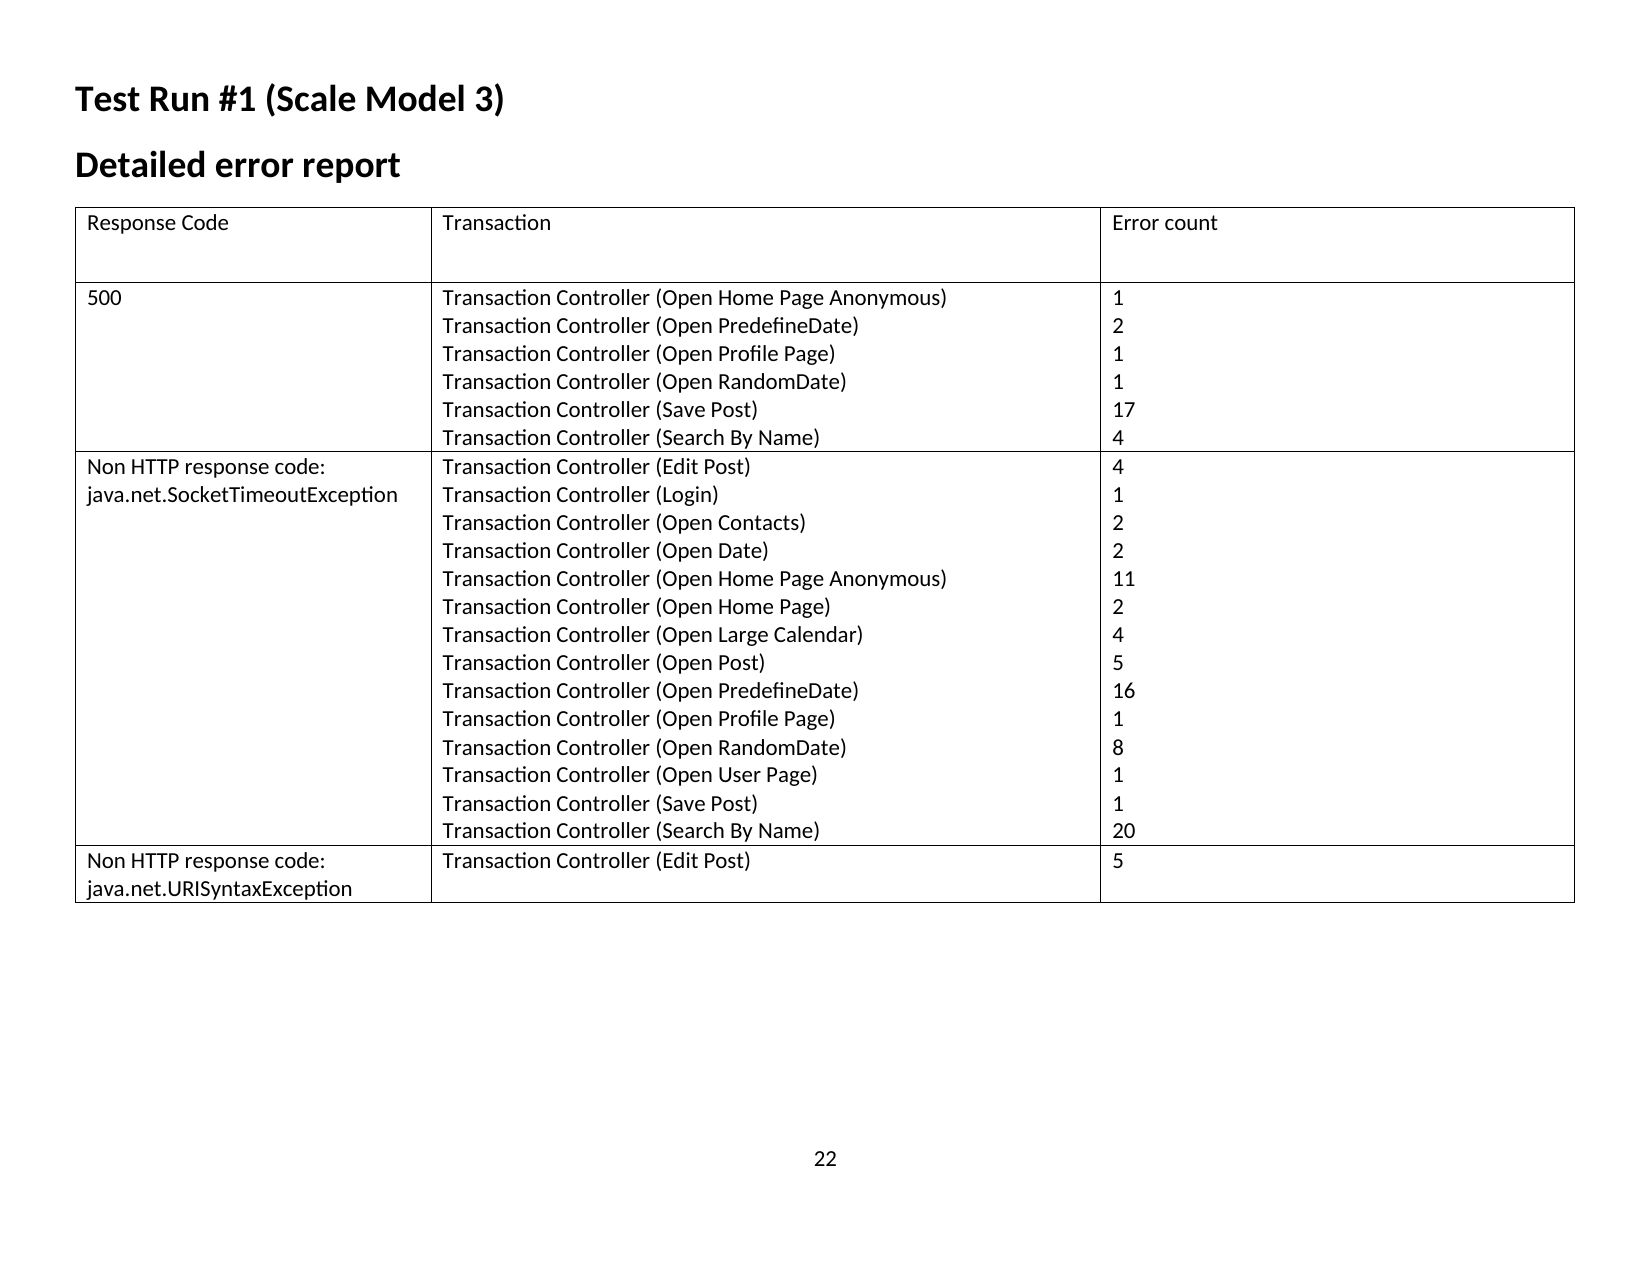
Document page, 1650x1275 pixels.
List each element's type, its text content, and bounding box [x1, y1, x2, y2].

table_header Transaction [432, 208, 1100, 282]
text Test Run #1 (Scale Model 3) [75, 75, 1575, 121]
table_cell 1 2 1 1 17 4 [1101, 283, 1574, 451]
table_cell 5 [1101, 846, 1574, 902]
table_cell 500 [76, 283, 431, 451]
table_cell Transaction Controller (Edit Post) Transaction Controller (Login) Transaction Controller (Open Contacts) Transaction Controller (Open Date) Transaction Controller (Open Home Page Anonymous) Transaction Controller (Open Home Page) Transaction Controller (Open Large Calendar) Transaction Controller (Open Post) Transaction Controller (Open PredefineDate) Transaction Controller (Open Profile Page) Transaction Controller (Open RandomDate) Transaction Controller (Open User Page) Transaction Controller (Save Post) Transaction Controller (Search By Name) [432, 452, 1100, 845]
table_cell 4 1 2 2 11 2 4 5 16 1 8 1 1 20 [1101, 452, 1574, 845]
text Detailed error report [75, 141, 1575, 187]
table_header Error count [1101, 208, 1574, 282]
table_cell Non HTTP response code: java.net.SocketTimeoutException [76, 452, 431, 845]
table_cell Non HTTP response code: java.net.URISyntaxException [76, 846, 431, 902]
table_cell Transaction Controller (Edit Post) [432, 846, 1100, 902]
table_header Response Code [76, 208, 431, 282]
table_cell Transaction Controller (Open Home Page Anonymous) Transaction Controller (Open PredefineDate) Transaction Controller (Open Profile Page) Transaction Controller (Open RandomDate) Transaction Controller (Save Post) Transaction Controller (Search By Name) [432, 283, 1100, 451]
